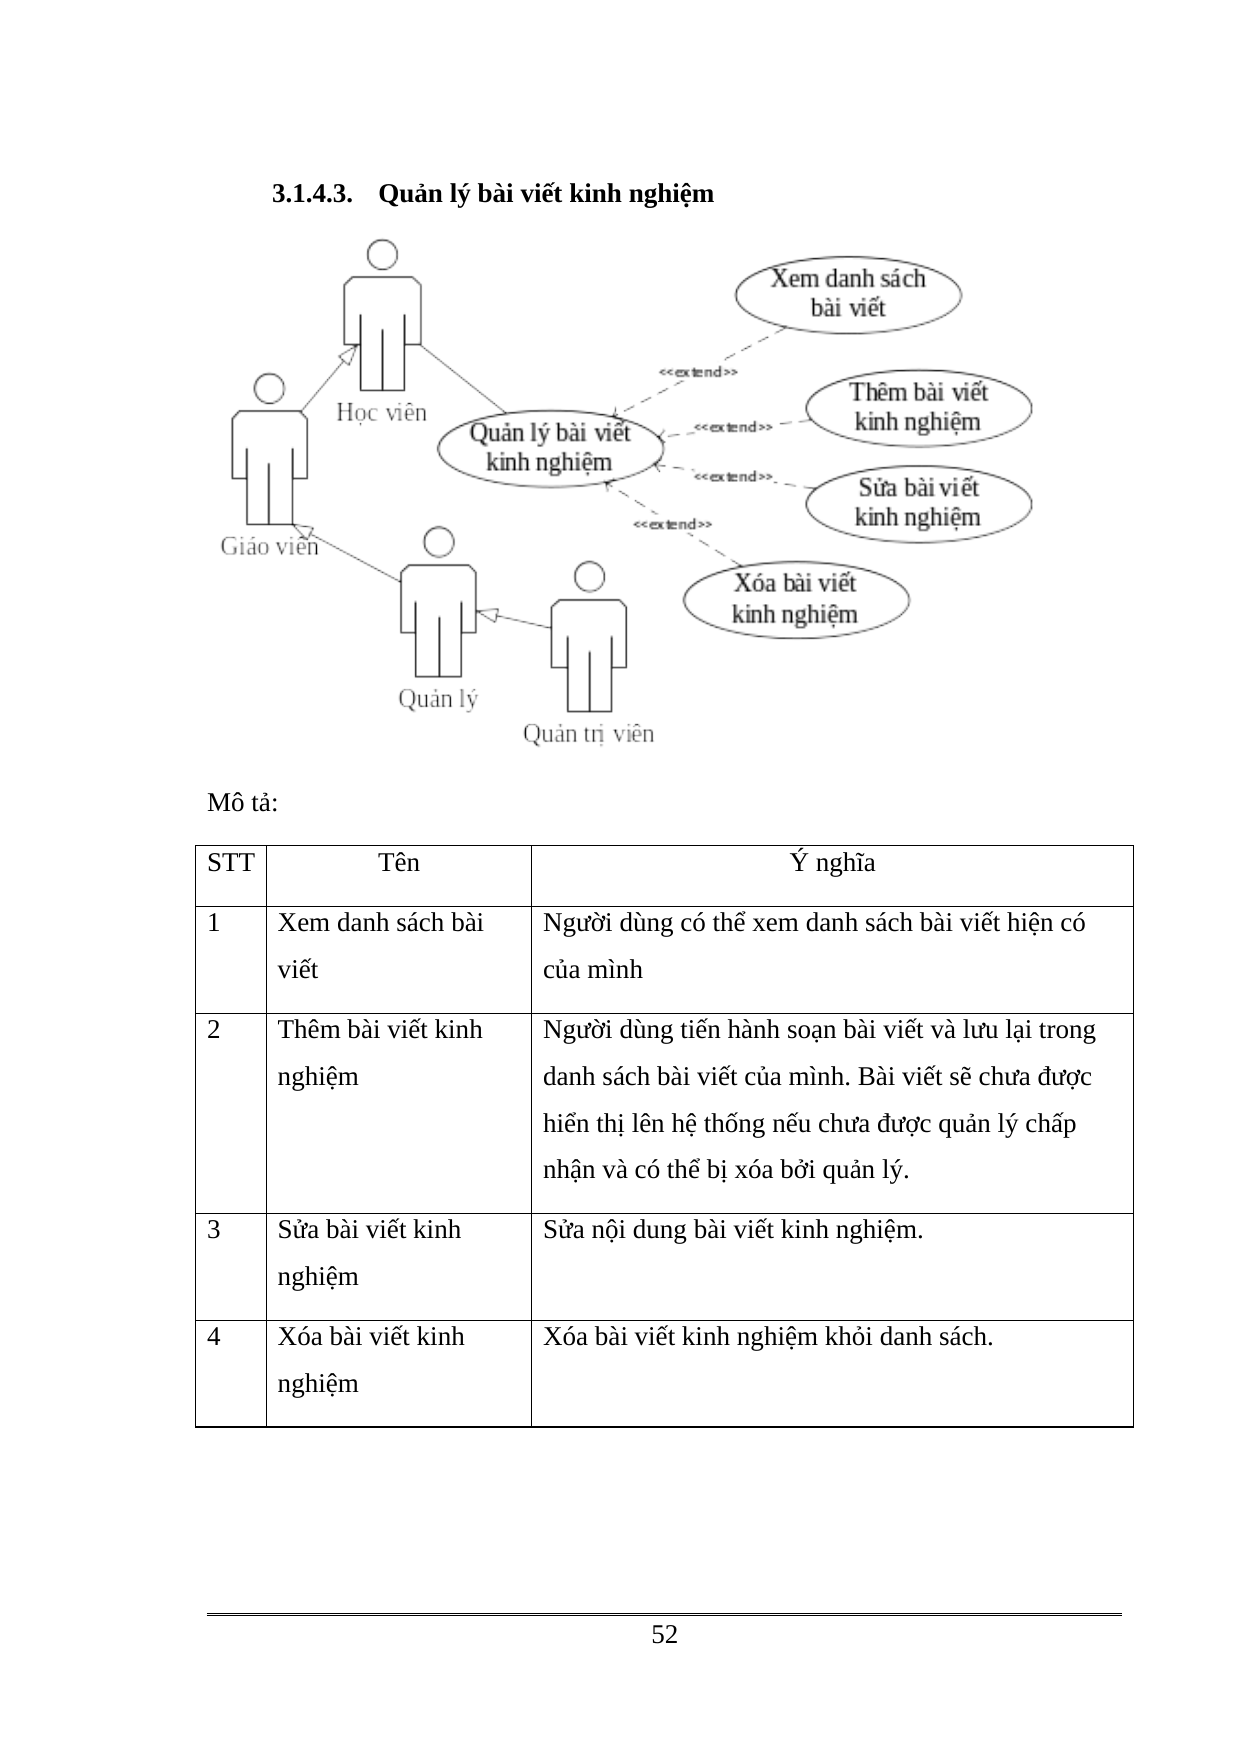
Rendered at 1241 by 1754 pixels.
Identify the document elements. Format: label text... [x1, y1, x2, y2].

text Mô tả: [207, 786, 1122, 817]
table_cell Sửa nội dung bài viết kinh nghiệm. [532, 1214, 1133, 1319]
table_cell Sửa bài viết kinh nghiệm [267, 1214, 531, 1319]
table_header Ý nghĩa [532, 846, 1133, 906]
table_cell Thêm bài viết kinh nghiệm [267, 1014, 531, 1213]
table_cell Xem danh sách bài viết [267, 907, 531, 1012]
table_cell 4 [196, 1321, 266, 1426]
table_cell 3 [196, 1214, 266, 1319]
table_header Tên [267, 846, 531, 906]
table_cell Người dùng có thể xem danh sách bài viết hiện có của mình [532, 907, 1133, 1012]
table_cell 1 [196, 907, 266, 1012]
table_cell Xóa bài viết kinh nghiệm khỏi danh sách. [532, 1321, 1133, 1426]
table_cell 2 [196, 1014, 266, 1213]
subtitle Quản lý bài viết kinh nghiệm [272, 177, 1122, 208]
table_header STT [196, 846, 266, 906]
table_cell Người dùng tiến hành soạn bài viết và lưu lại trong danh sách bài viết của mình. Bài viết sẽ chưa được hiển thị lên hệ thống nếu chưa được quản lý chấp nhận và có thể bị xóa bởi quản lý. [532, 1014, 1133, 1213]
table_cell Xóa bài viết kinh nghiệm [267, 1321, 531, 1426]
